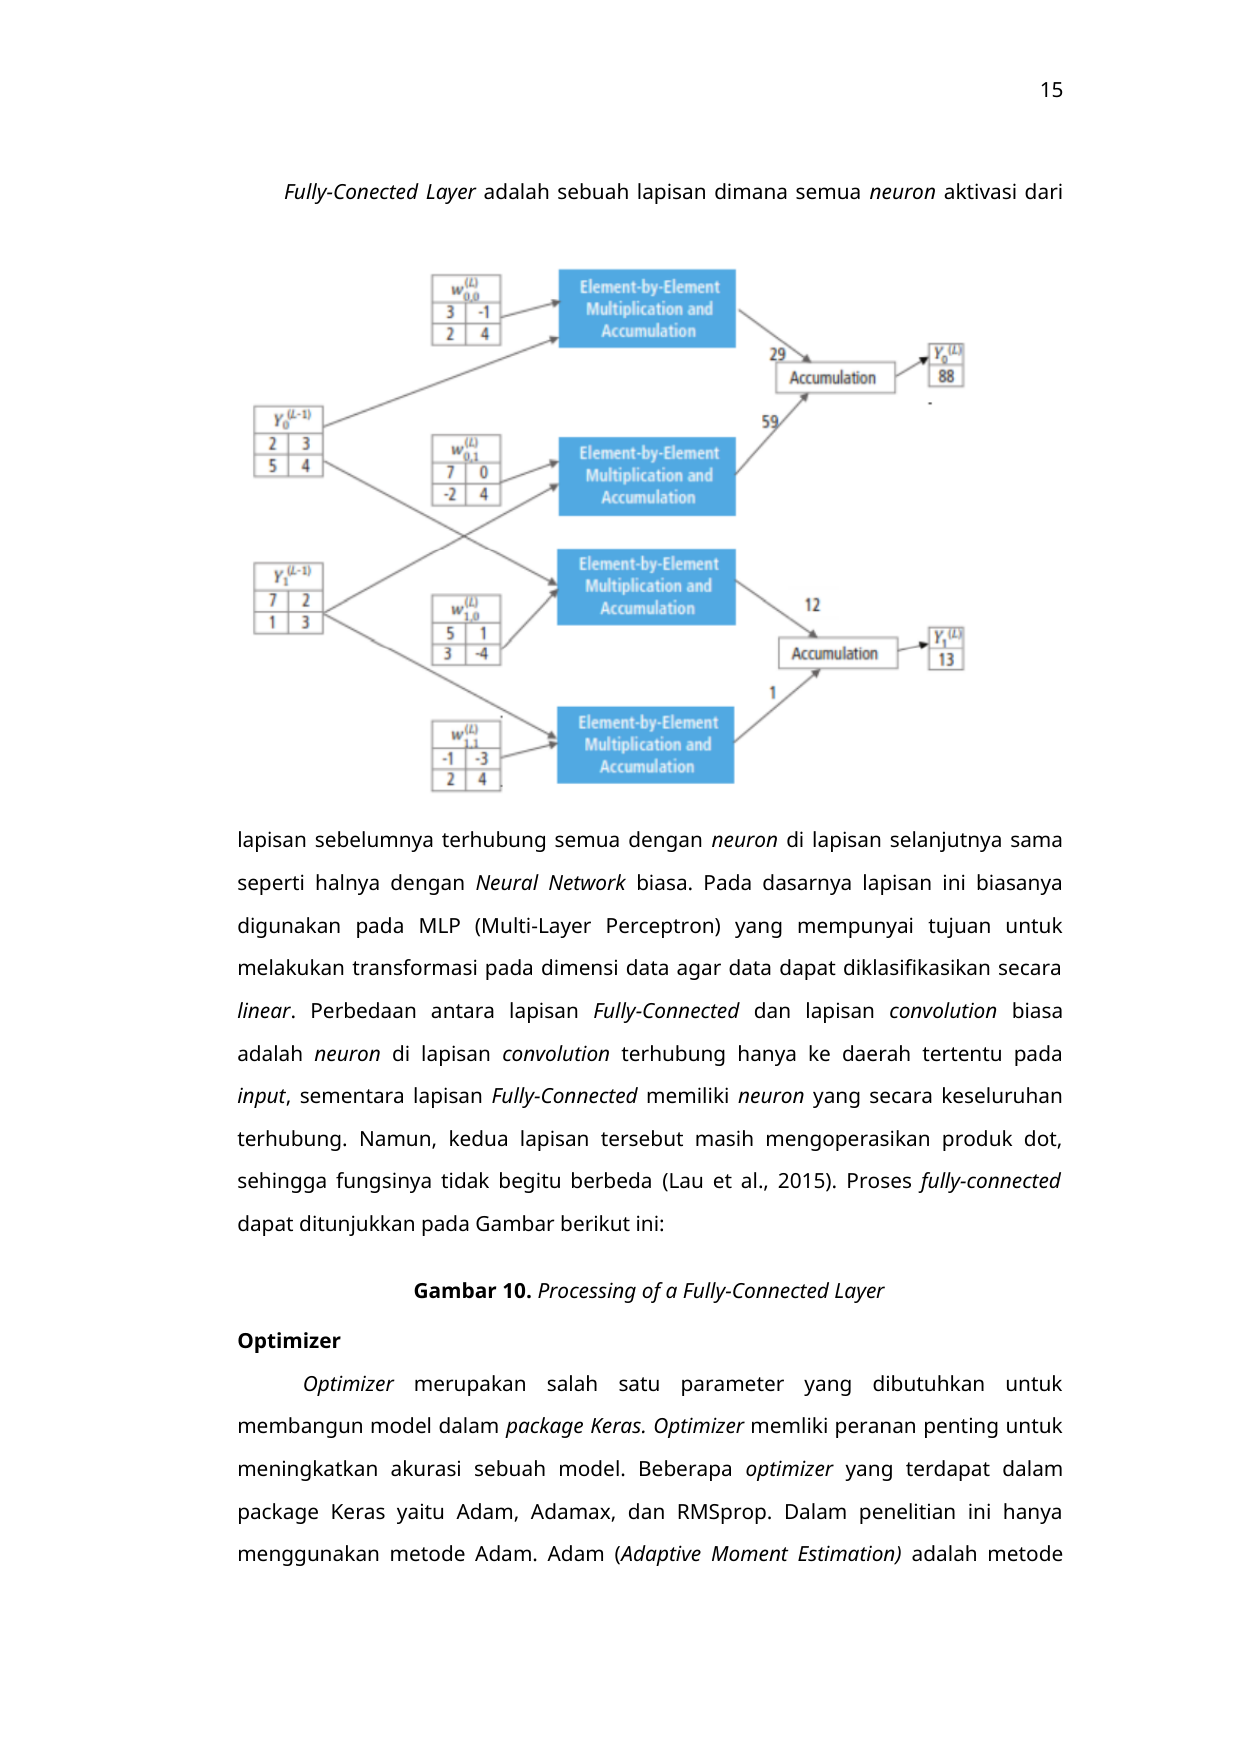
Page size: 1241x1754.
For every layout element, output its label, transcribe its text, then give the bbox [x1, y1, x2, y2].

text Gambar 10. Processing of a Fully-Connected Layer [237, 1277, 1063, 1305]
picture [213, 239, 1051, 826]
text Optimizer [237, 1326, 1063, 1354]
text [237, 1369, 1063, 1568]
